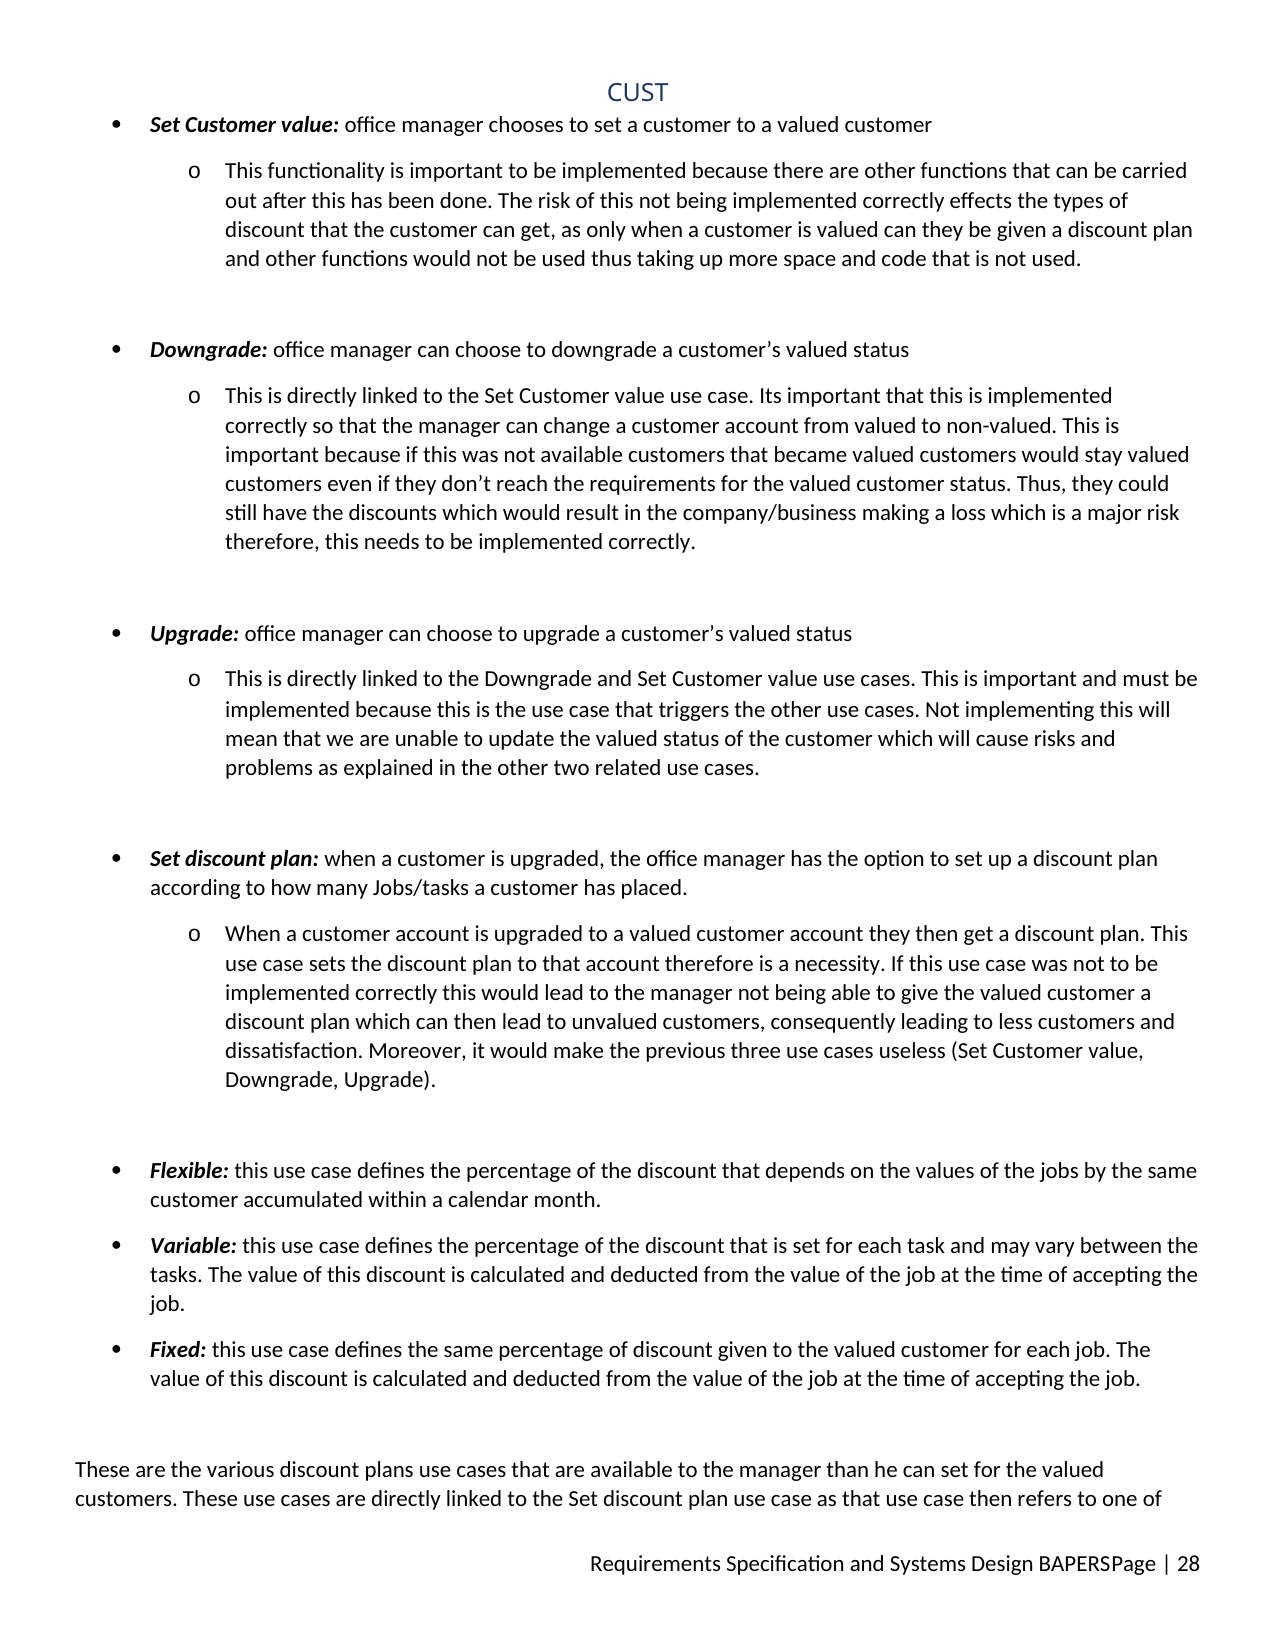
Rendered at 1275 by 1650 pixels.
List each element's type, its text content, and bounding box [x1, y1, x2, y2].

list This is directly linked to the Set Customer value use case. Its important that this is implemented correctly so that the manager can change a customer account from valued to non-valued. This is important because if this was not available customers that became valued customers would stay valued customers even if they don’t reach the requirements for the valued customer status. Thus, they could still have the discounts which would result in the company/business making a loss which is a major risk therefore, this needs to be implemented correctly. [187, 381, 1200, 556]
list This functionality is important to be implemented because there are other functions that can be carried out after this has been done. The risk of this not being implemented correctly effects the types of discount that the customer can get, as only when a customer is valued can they be given a discount plan and other functions would not be used thus taking up more space and code that is not used. [187, 156, 1200, 272]
list Set Customer value: office manager chooses to set a customer to a valued customer [112, 110, 1200, 138]
list Flexible: this use case defines the percentage of the discount that depends on the values of the jobs by the same customer accumulated within a calendar month. [112, 1157, 1200, 1214]
list Downgrade: office manager can choose to downgrade a customer’s valued status [112, 335, 1200, 363]
list Variable: this use case defines the percentage of the discount that is set for each task and may vary between the tasks. The value of this discount is calculated and deducted from the value of the job at the time of accepting the job. [112, 1231, 1200, 1317]
list Upgrade: office manager can choose to upgrade a customer’s valued status [112, 619, 1200, 647]
list Set discount plan: when a customer is upgraded, the office manager has the option to set up a discount plan according to how many Jobs/tasks a customer has placed. [112, 844, 1200, 901]
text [75, 1456, 1200, 1513]
list This is directly linked to the Downgrade and Set Customer value use cases. This is important and must be implemented because this is the use case that triggers the other use cases. Not implementing this will mean that we are unable to update the valued status of the customer which will cause risks and problems as explained in the other two related use cases. [187, 664, 1200, 781]
list Fixed: this use case defines the same percentage of discount given to the valued customer for each job. The value of this discount is calculated and deducted from the value of the job at the time of accepting the job. [112, 1335, 1200, 1392]
subtitle CUST [75, 75, 1200, 109]
list When a customer account is upgraded to a valued customer account they then get a discount plan. This use case sets the discount plan to that account therefore is a necessity. If this use case was not to be implemented correctly this would lead to the manager not being able to give the valued customer a discount plan which can then lead to unvalued customers, consequently leading to less customers and dissatisfaction. Moreover, it would make the previous three use cases useless (Set Customer value, Downgrade, Upgrade). [187, 919, 1200, 1093]
